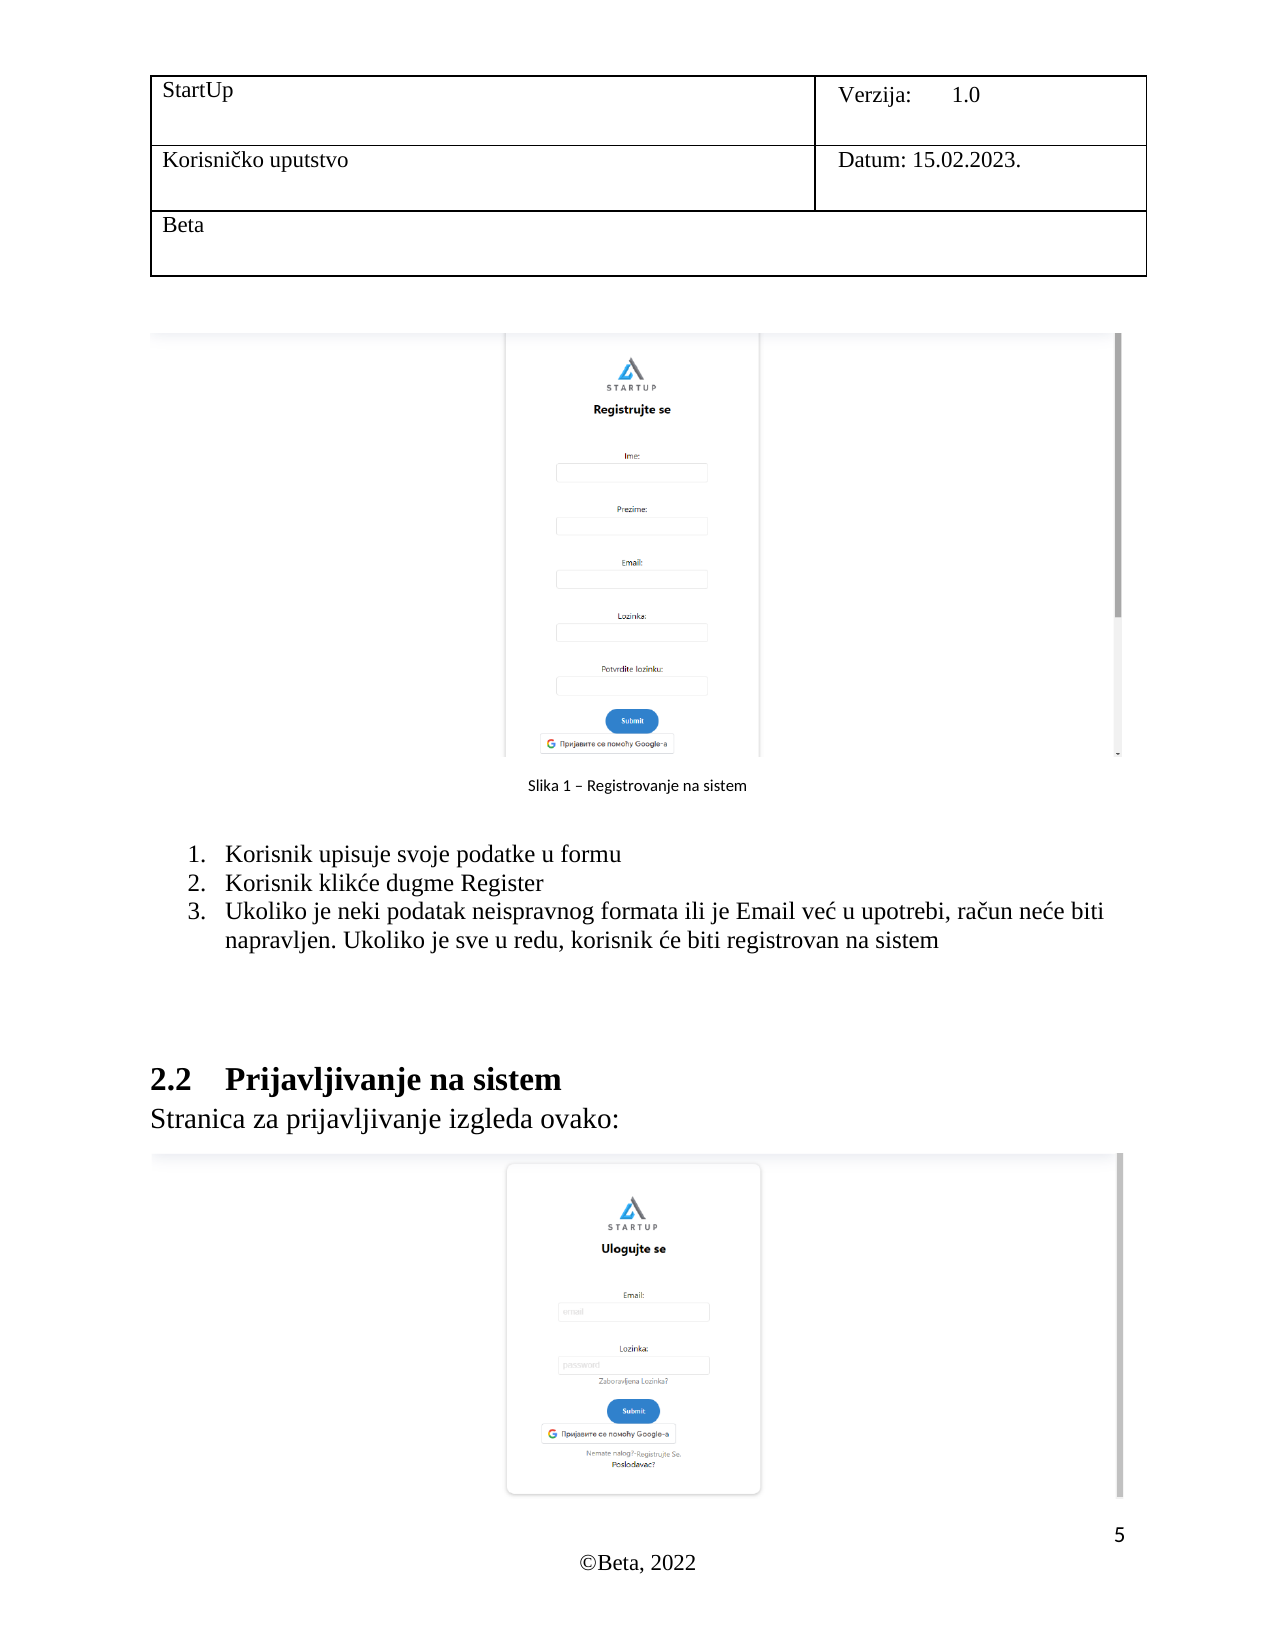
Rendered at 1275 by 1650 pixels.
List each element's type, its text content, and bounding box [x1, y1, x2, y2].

subtitle 2.2 Prijavljivanje na sistem [150, 1059, 1125, 1098]
list Ukoliko je neki podatak neispravnog formata ili je Email već u upotrebi, račun neće biti napravljen. Ukoliko je sve u redu, korisnik će biti registrovan na sistem [187, 896, 1125, 954]
picture [150, 333, 1122, 757]
list Korisnik upisuje svoje podatke u formu [187, 839, 1125, 868]
picture [151, 1153, 1124, 1499]
text Slika 1 – Registrovanje na sistem [150, 775, 1125, 796]
list Korisnik klikće dugme Register [187, 868, 1125, 896]
text Stranica za prijavljivanje izgleda ovako: [150, 1101, 1125, 1134]
